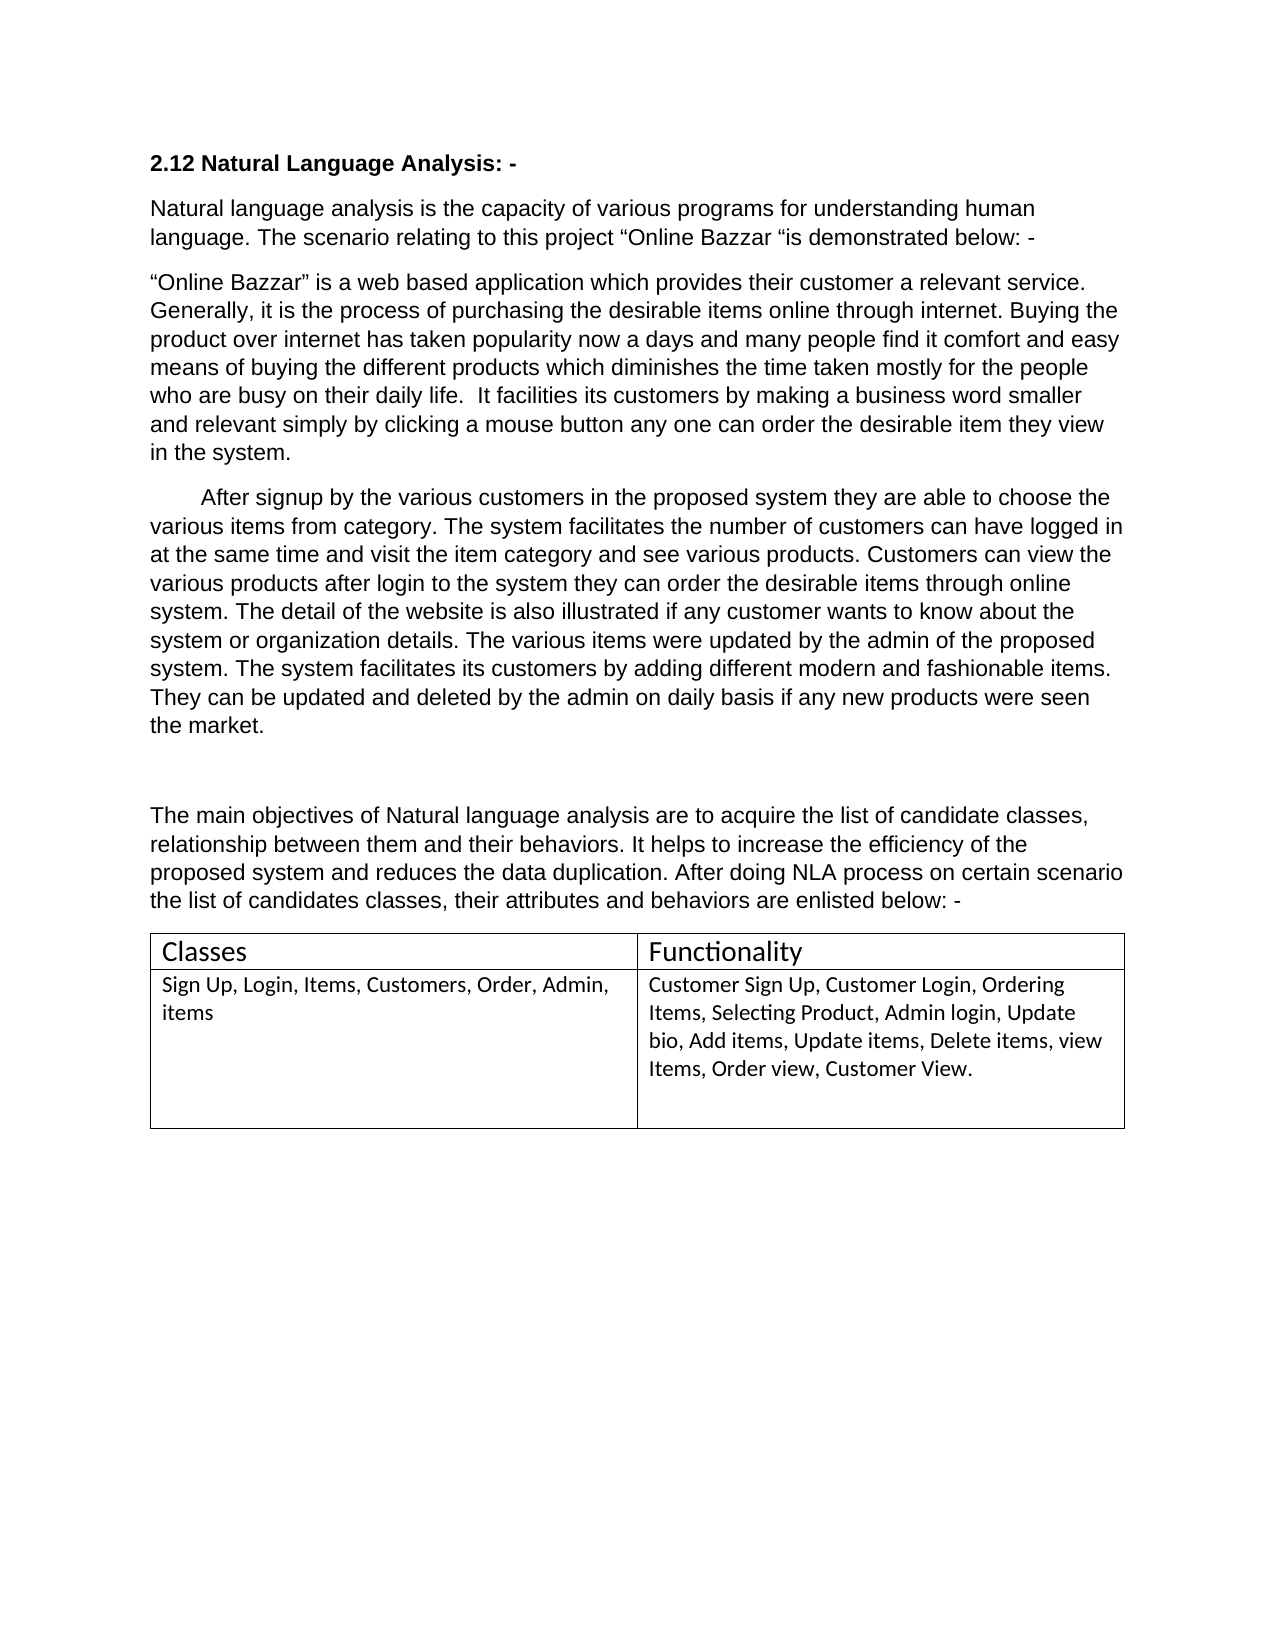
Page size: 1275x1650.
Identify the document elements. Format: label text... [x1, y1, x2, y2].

table_header Classes [151, 934, 637, 969]
text After signup by the various customers in the proposed system they are able to choose the various items from category. The system facilitates the number of customers can have logged in at the same time and visit the item category and see various products. Customers can view the various products after login to the system they can order the desirable items through online system. The detail of the website is also illustrated if any customer wants to know about the system or organization details. The various items were updated by the admin of the proposed system. The system facilitates its customers by adding different modern and fashionable items. They can be updated and deleted by the admin on daily basis if any new products were seen the market. [150, 484, 1125, 738]
text 2.12 Natural Language Analysis: - [150, 150, 1125, 176]
text Natural language analysis is the capacity of various programs for understanding human language. The scenario relating to this project “Online Bazzar “is demonstrated below: - [150, 195, 1125, 250]
text “Online Bazzar” is a web based application which provides their customer a relevant service. Generally, it is the process of purchasing the desirable items online through internet. Buying the product over internet has taken popularity now a days and many people find it comfort and easy means of buying the different products which diminishes the time taken mostly for the people who are busy on their daily life. It facilities its customers by making a business word smaller and relevant simply by clicking a mouse button any one can order the desirable item they view in the system. [150, 269, 1125, 466]
table_cell Customer Sign Up, Customer Login, Ordering Items, Selecting Product, Admin login, Update bio, Add items, Update items, Delete items, view Items, Order view, Customer View. [638, 970, 1124, 1127]
text The main objectives of Natural language analysis are to acquire the list of candidate classes, relationship between them and their behaviors. It helps to increase the efficiency of the proposed system and reduces the data duplication. After doing NLA process on certain scenario the list of candidates classes, their attributes and behaviors are enlisted below: - [150, 802, 1125, 914]
table_cell Sign Up, Login, Items, Customers, Order, Admin, items [151, 970, 637, 1127]
table_header Functionality [638, 934, 1124, 969]
